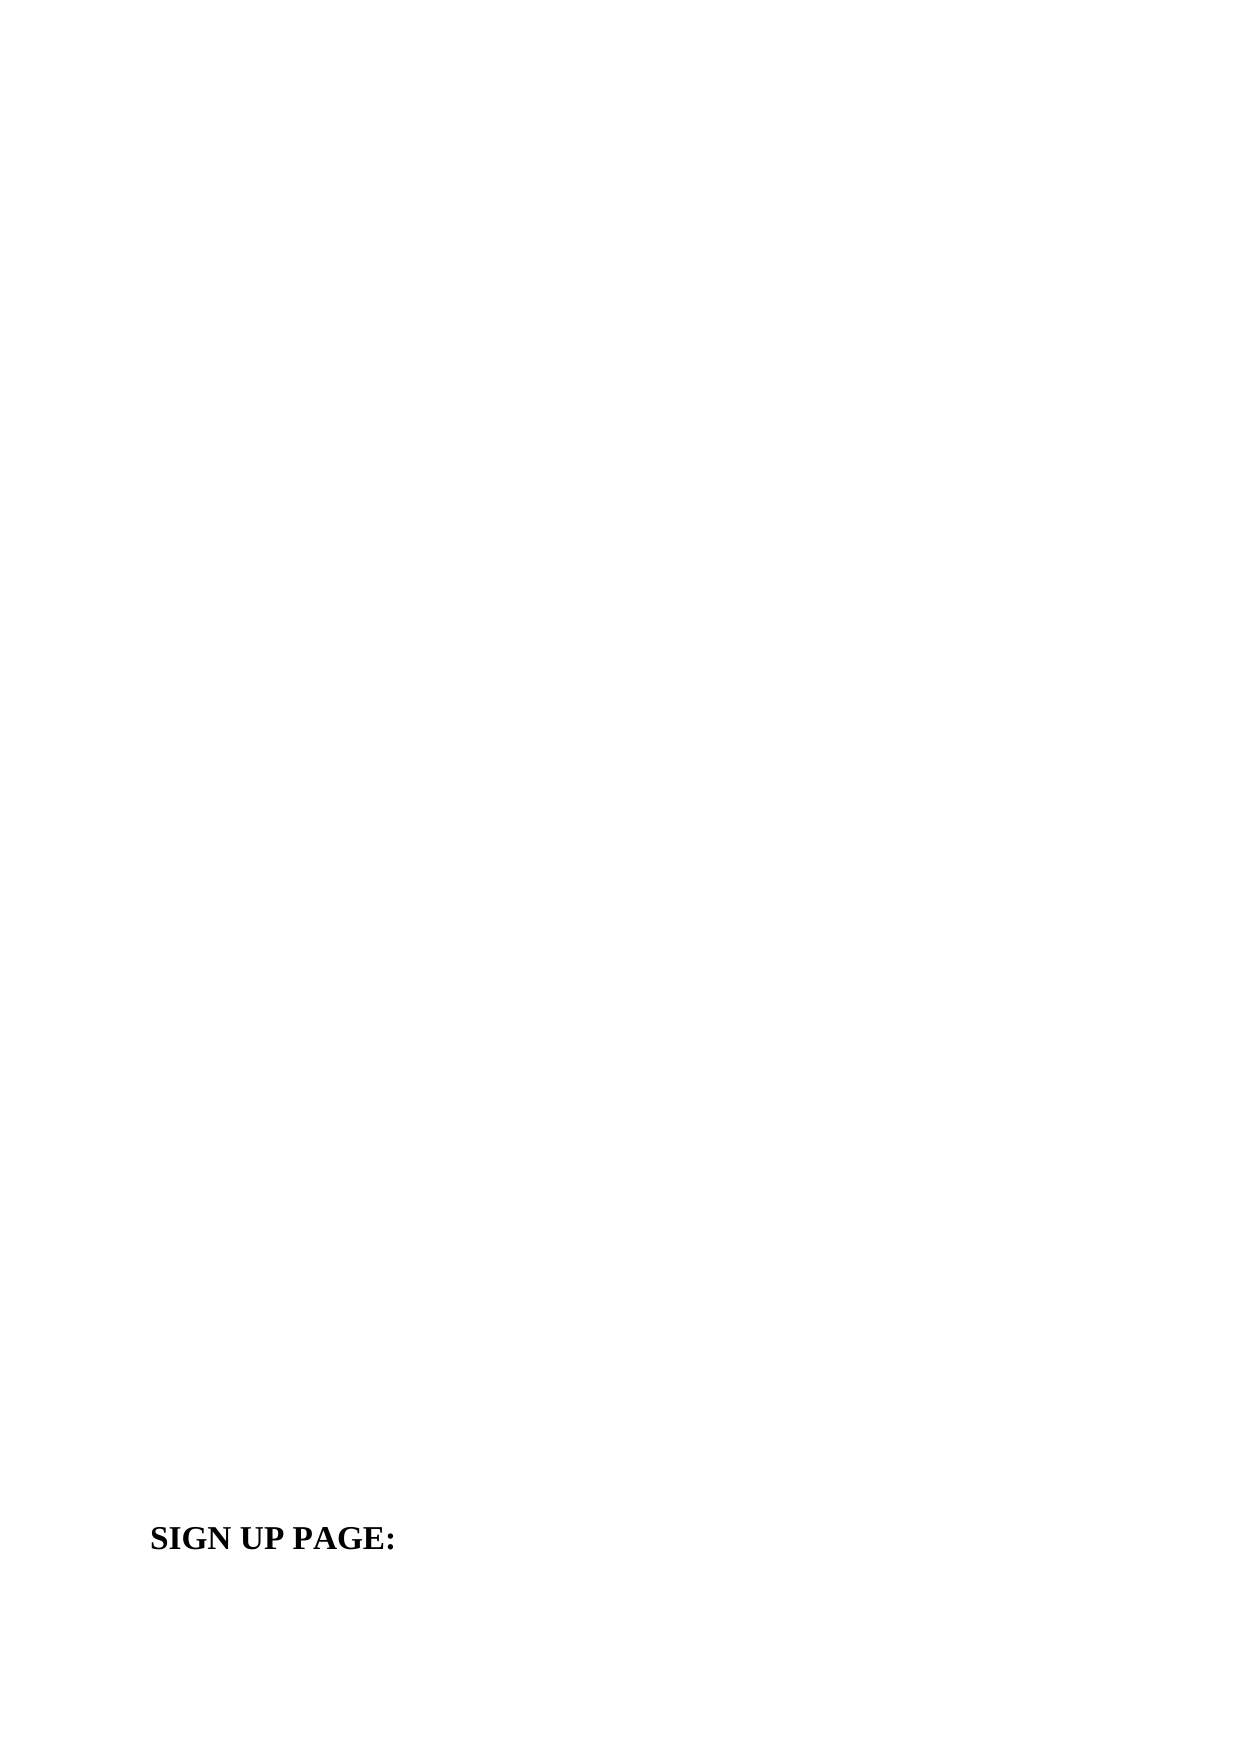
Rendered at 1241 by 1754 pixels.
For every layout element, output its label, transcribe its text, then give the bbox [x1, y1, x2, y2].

text SIGN UP PAGE: [150, 1518, 1114, 1556]
